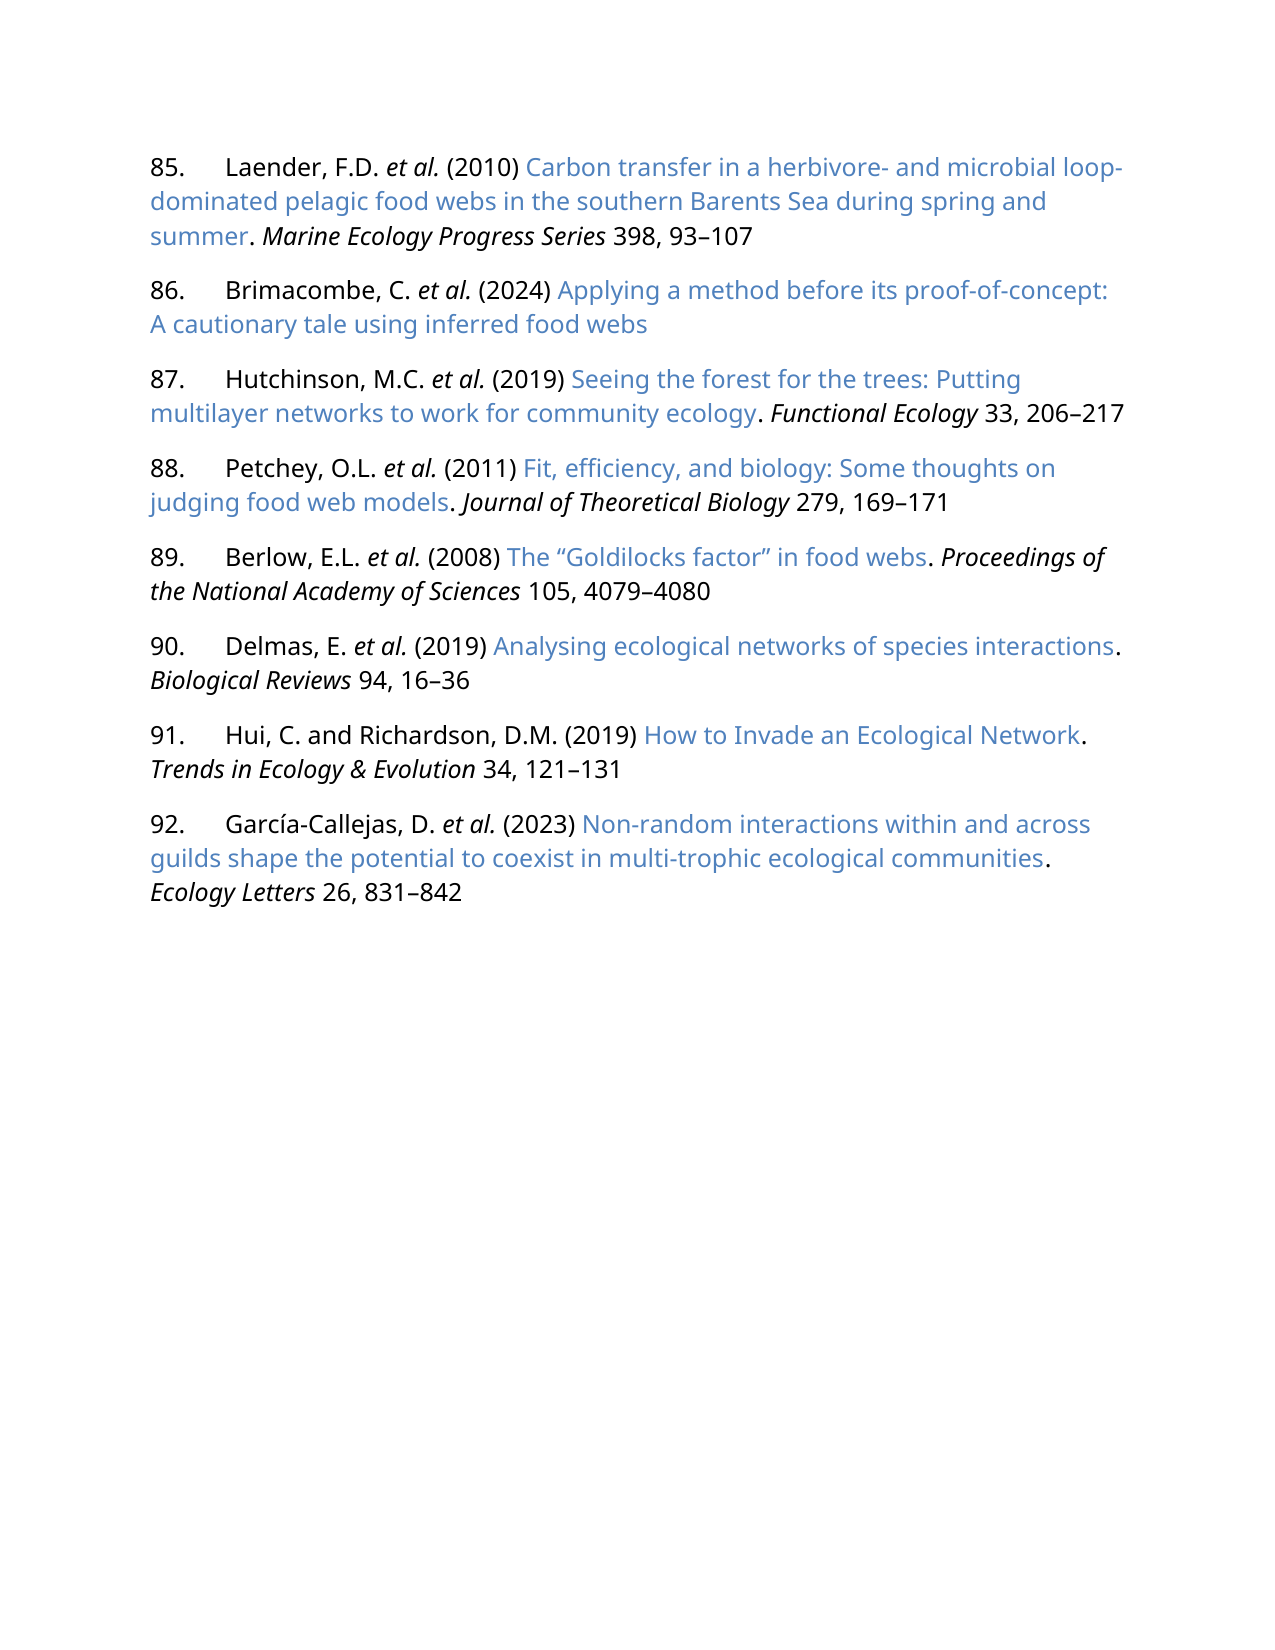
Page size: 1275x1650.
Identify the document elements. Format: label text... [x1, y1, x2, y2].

text 91. Hui, C. and Richardson, D.M. (2019) How to Invade an Ecological Network. Trends in Ecology & Evolution 34, 121–131 [150, 718, 1125, 786]
text 88. Petchey, O.L. et al. (2011) Fit, efficiency, and biology: Some thoughts on judging food web models. Journal of Theoretical Biology 279, 169–171 [150, 451, 1125, 519]
text 90. Delmas, E. et al. (2019) Analysing ecological networks of species interactions. Biological Reviews 94, 16–36 [150, 629, 1125, 697]
text 85. Laender, F.D. et al. (2010) Carbon transfer in a herbivore- and microbial loop-dominated pelagic food webs in the southern Barents Sea during spring and summer. Marine Ecology Progress Series 398, 93–107 [150, 150, 1125, 252]
text 89. Berlow, E.L. et al. (2008) The “Goldilocks factor” in food webs. Proceedings of the National Academy of Sciences 105, 4079–4080 [150, 540, 1125, 608]
text 92. García-Callejas, D. et al. (2023) Non-random interactions within and across guilds shape the potential to coexist in multi-trophic ecological communities. Ecology Letters 26, 831–842 [150, 807, 1125, 909]
text 86. Brimacombe, C. et al. (2024) Applying a method before its proof-of-concept: A cautionary tale using inferred food webs [150, 273, 1125, 341]
text 87. Hutchinson, M.C. et al. (2019) Seeing the forest for the trees: Putting multilayer networks to work for community ecology. Functional Ecology 33, 206–217 [150, 362, 1125, 430]
